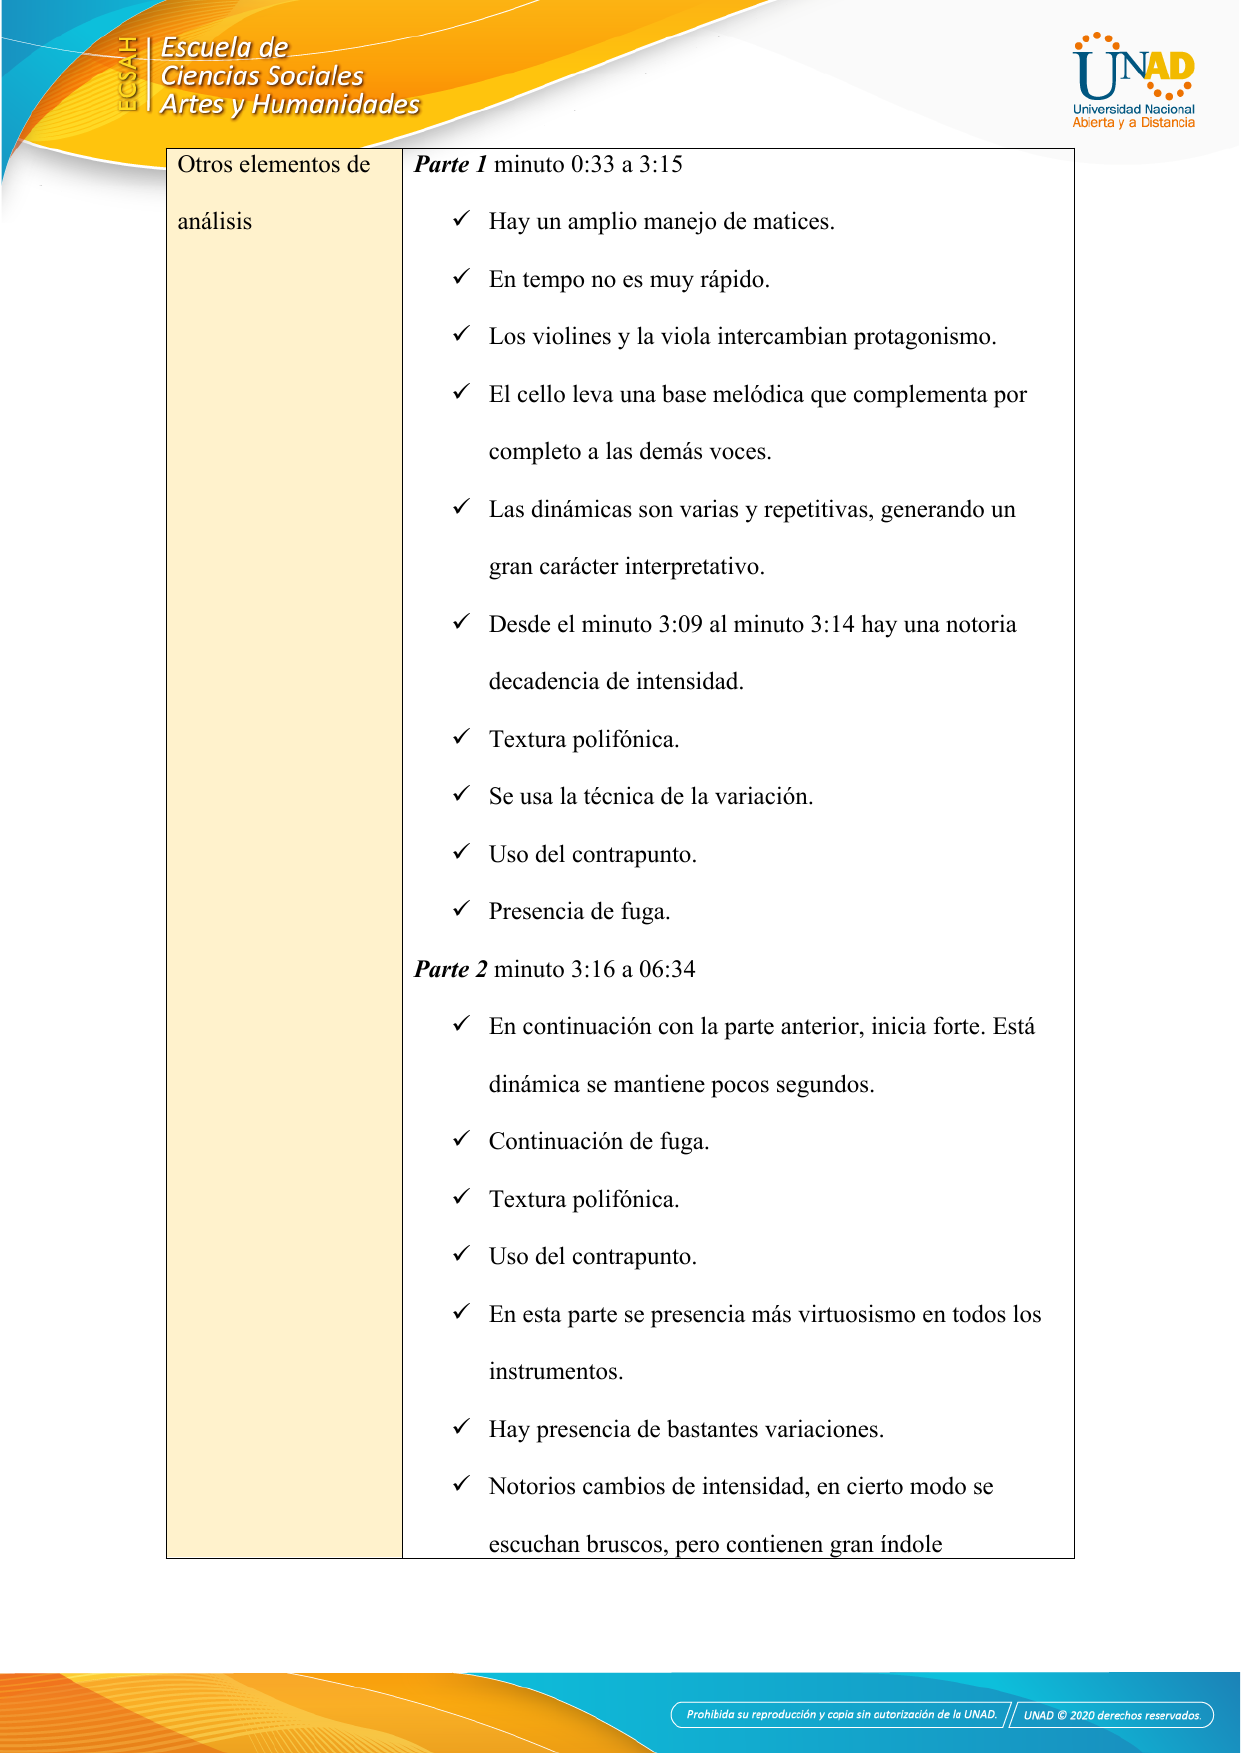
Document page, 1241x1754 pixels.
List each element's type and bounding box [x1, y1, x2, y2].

picture [1, 0, 1239, 223]
picture [0, 1623, 1241, 1753]
table_cell [167, 149, 402, 1557]
table_cell [403, 149, 1074, 1557]
